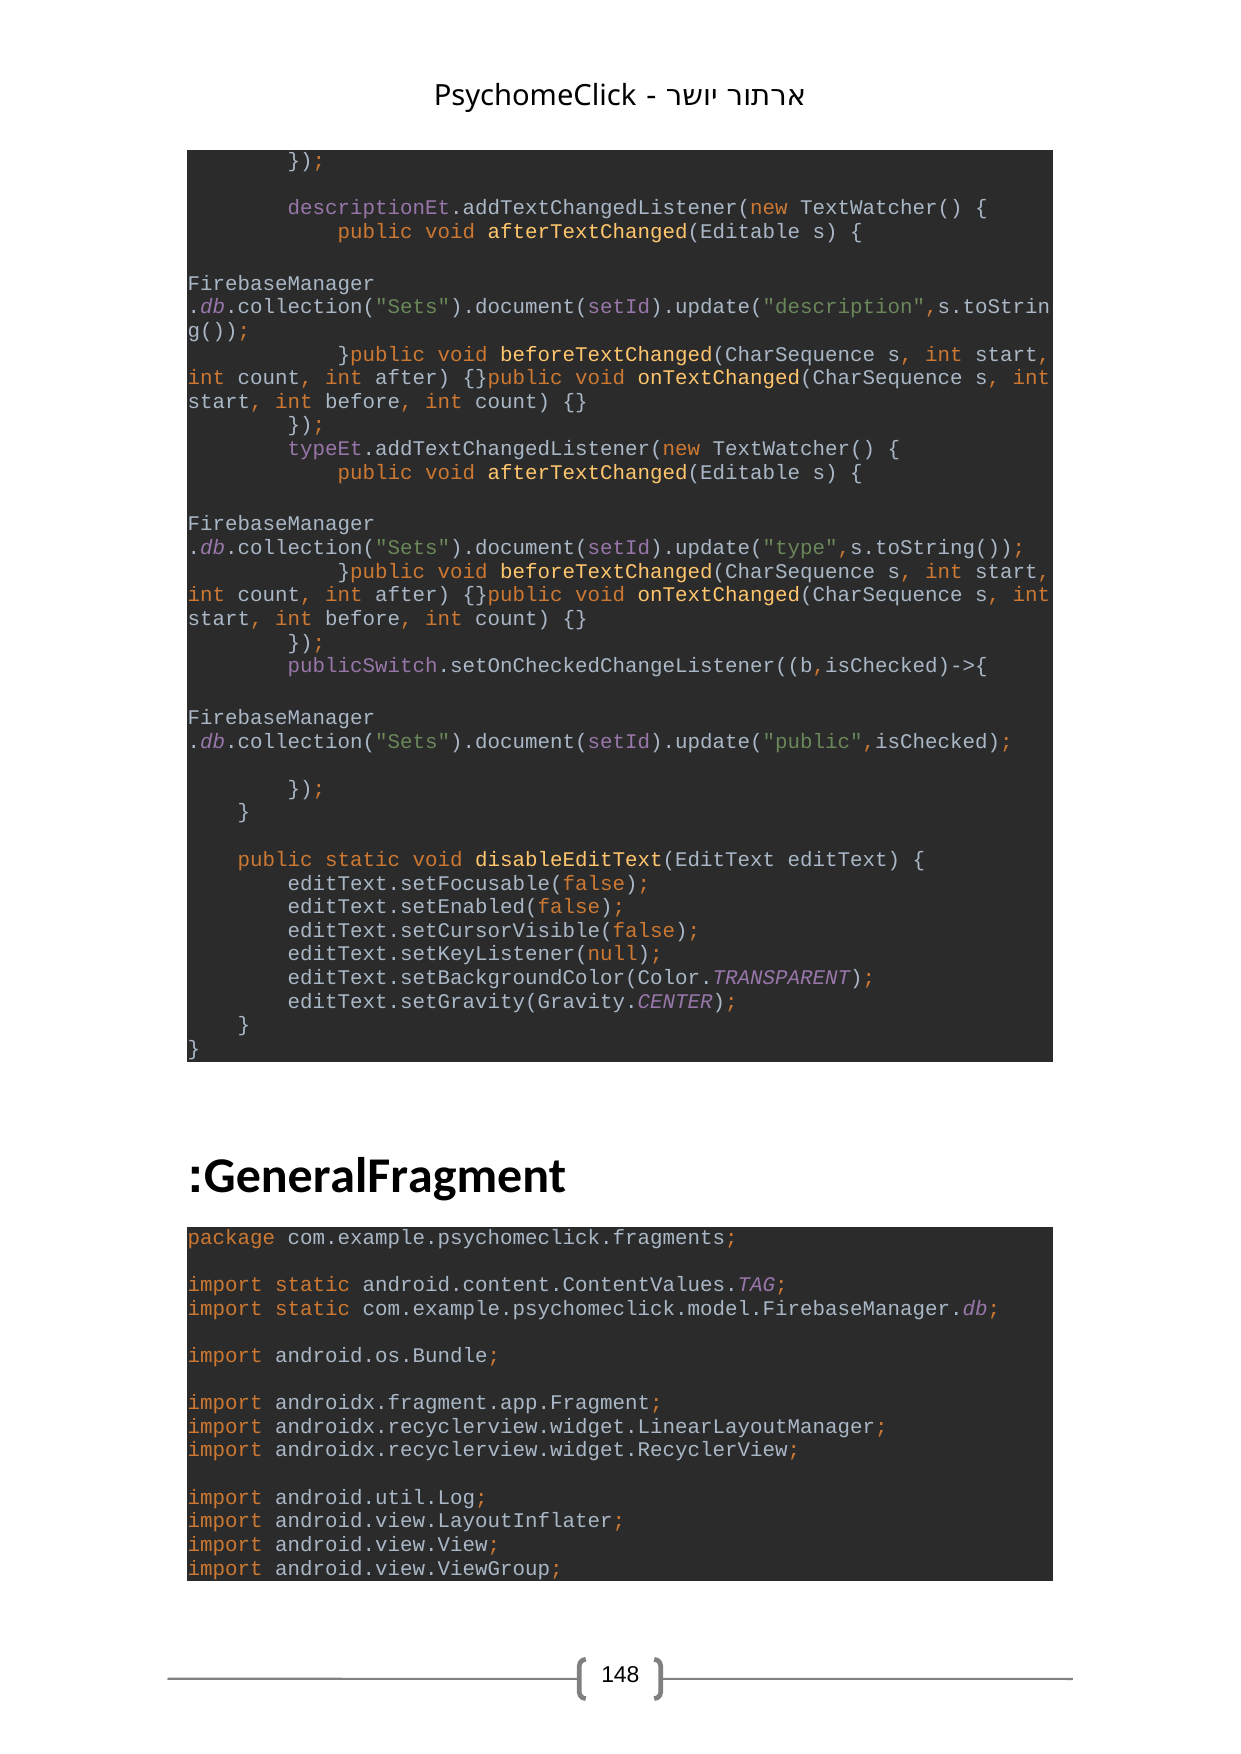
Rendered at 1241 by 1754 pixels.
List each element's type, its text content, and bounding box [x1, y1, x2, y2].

text GeneralFragment: [187, 1144, 1053, 1205]
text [187, 1227, 1053, 1581]
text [187, 150, 1053, 1062]
